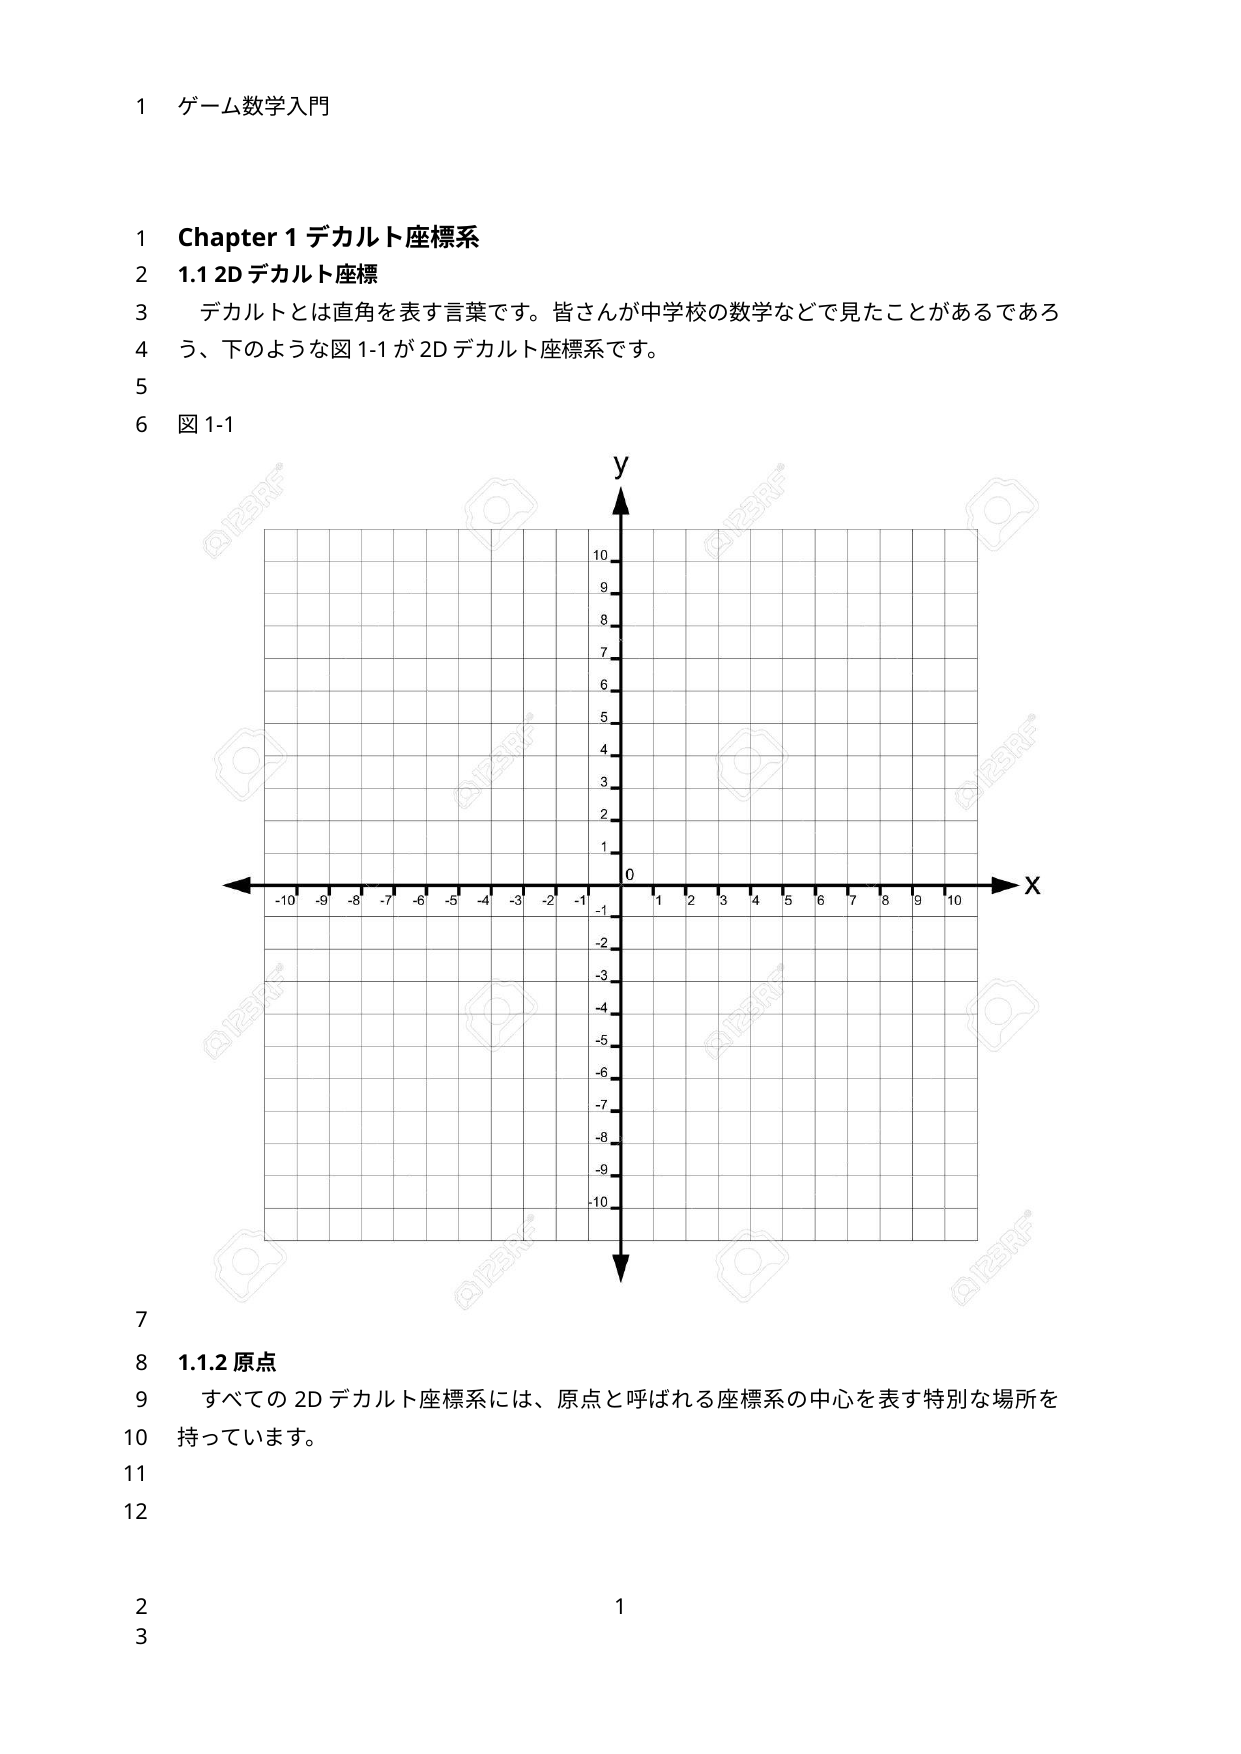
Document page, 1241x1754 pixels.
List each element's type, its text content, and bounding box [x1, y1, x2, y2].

text すべての2Dデカルト座標系には、原点と呼ばれる座標系の中心を表す特別な場所を持っています。 [177, 1379, 1063, 1454]
subtitle 1.1 2Dデカルト座標 [177, 254, 1063, 292]
text 図1-1 [177, 404, 1063, 441]
picture [177, 441, 1063, 1328]
subtitle 1.1.2 原点 [177, 1342, 1063, 1379]
subtitle Chapter 1 デカルト座標系 [177, 217, 1063, 254]
text デカルトとは直角を表す言葉です。皆さんが中学校の数学などで見たことがあるであろう、下のような図1-1が2Dデカルト座標系です。 [177, 292, 1063, 367]
